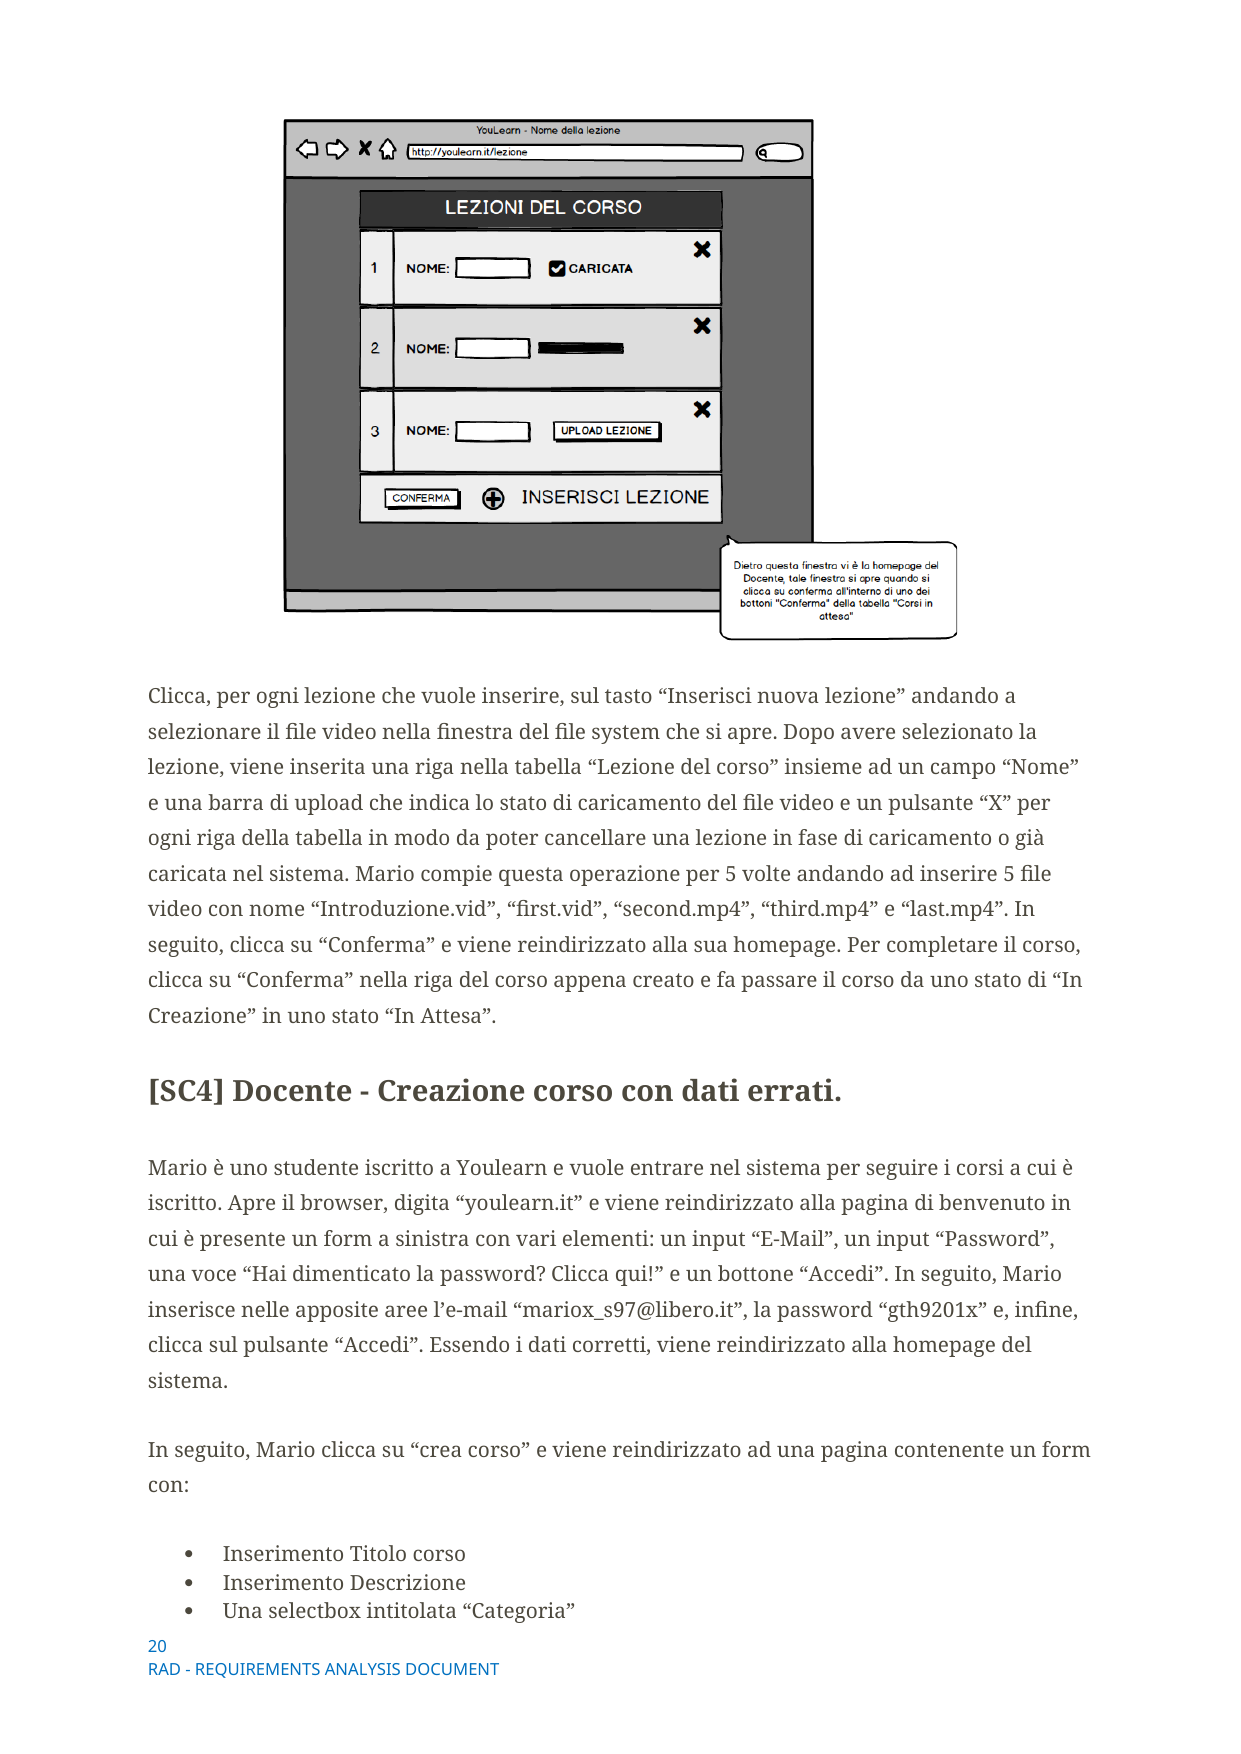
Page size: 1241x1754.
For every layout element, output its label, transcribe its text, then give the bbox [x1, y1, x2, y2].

text Mario è uno studente iscritto a Youlearn e vuole entrare nel sistema per seguire i corsi a cui è iscritto. Apre il browser, digita “youlearn.it” e viene reindirizzato alla pagina di benvenuto in cui è presente un form a sinistra con vari elementi: un input “E-Mail”, un input “Password”, una voce “Hai dimenticato la password? Clicca qui!” e un bottone “Accedi”. In seguito, Mario inserisce nelle apposite aree l’e-mail “mariox_s97@libero.it”, la password “gth9201x” e, infine, clicca sul pulsante “Accedi”. Essendo i dati corretti, viene reindirizzato alla homepage del sistema. [148, 1153, 1092, 1394]
text In seguito, Mario clicca su “crea corso” e viene reindirizzato ad una pagina contenente un form con: [148, 1435, 1092, 1499]
picture [283, 119, 958, 641]
list Inserimento Titolo corso [185, 1539, 1092, 1568]
text [SC4] Docente - Creazione corso con dati errati. [148, 1070, 1092, 1109]
text Clicca, per ogni lezione che vuole inserire, sul tasto “Inserisci nuova lezione” andando a selezionare il file video nella finestra del file system che si apre. Dopo avere selezionato la lezione, viene inserita una riga nella tabella “Lezione del corso” insieme ad un campo “Nome” e una barra di upload che indica lo stato di caricamento del file video e un pulsante “X” per ogni riga della tabella in modo da poter cancellare una lezione in fase di caricamento o già caricata nel sistema. Mario compie questa operazione per 5 volte andando ad inserire 5 file video con nome “Introduzione.vid”, “first.vid”, “second.mp4”, “third.mp4” e “last.mp4”. In seguito, clicca su “Conferma” e viene reindirizzato alla sua homepage. Per completare il corso, clicca su “Conferma” nella riga del corso appena creato e fa passare il corso da uno stato di “In Creazione” in uno stato “In Attesa”. [148, 681, 1092, 1029]
list Inserimento Descrizione [185, 1568, 1092, 1596]
list Una selectbox intitolata “Categoria” [185, 1596, 1092, 1624]
